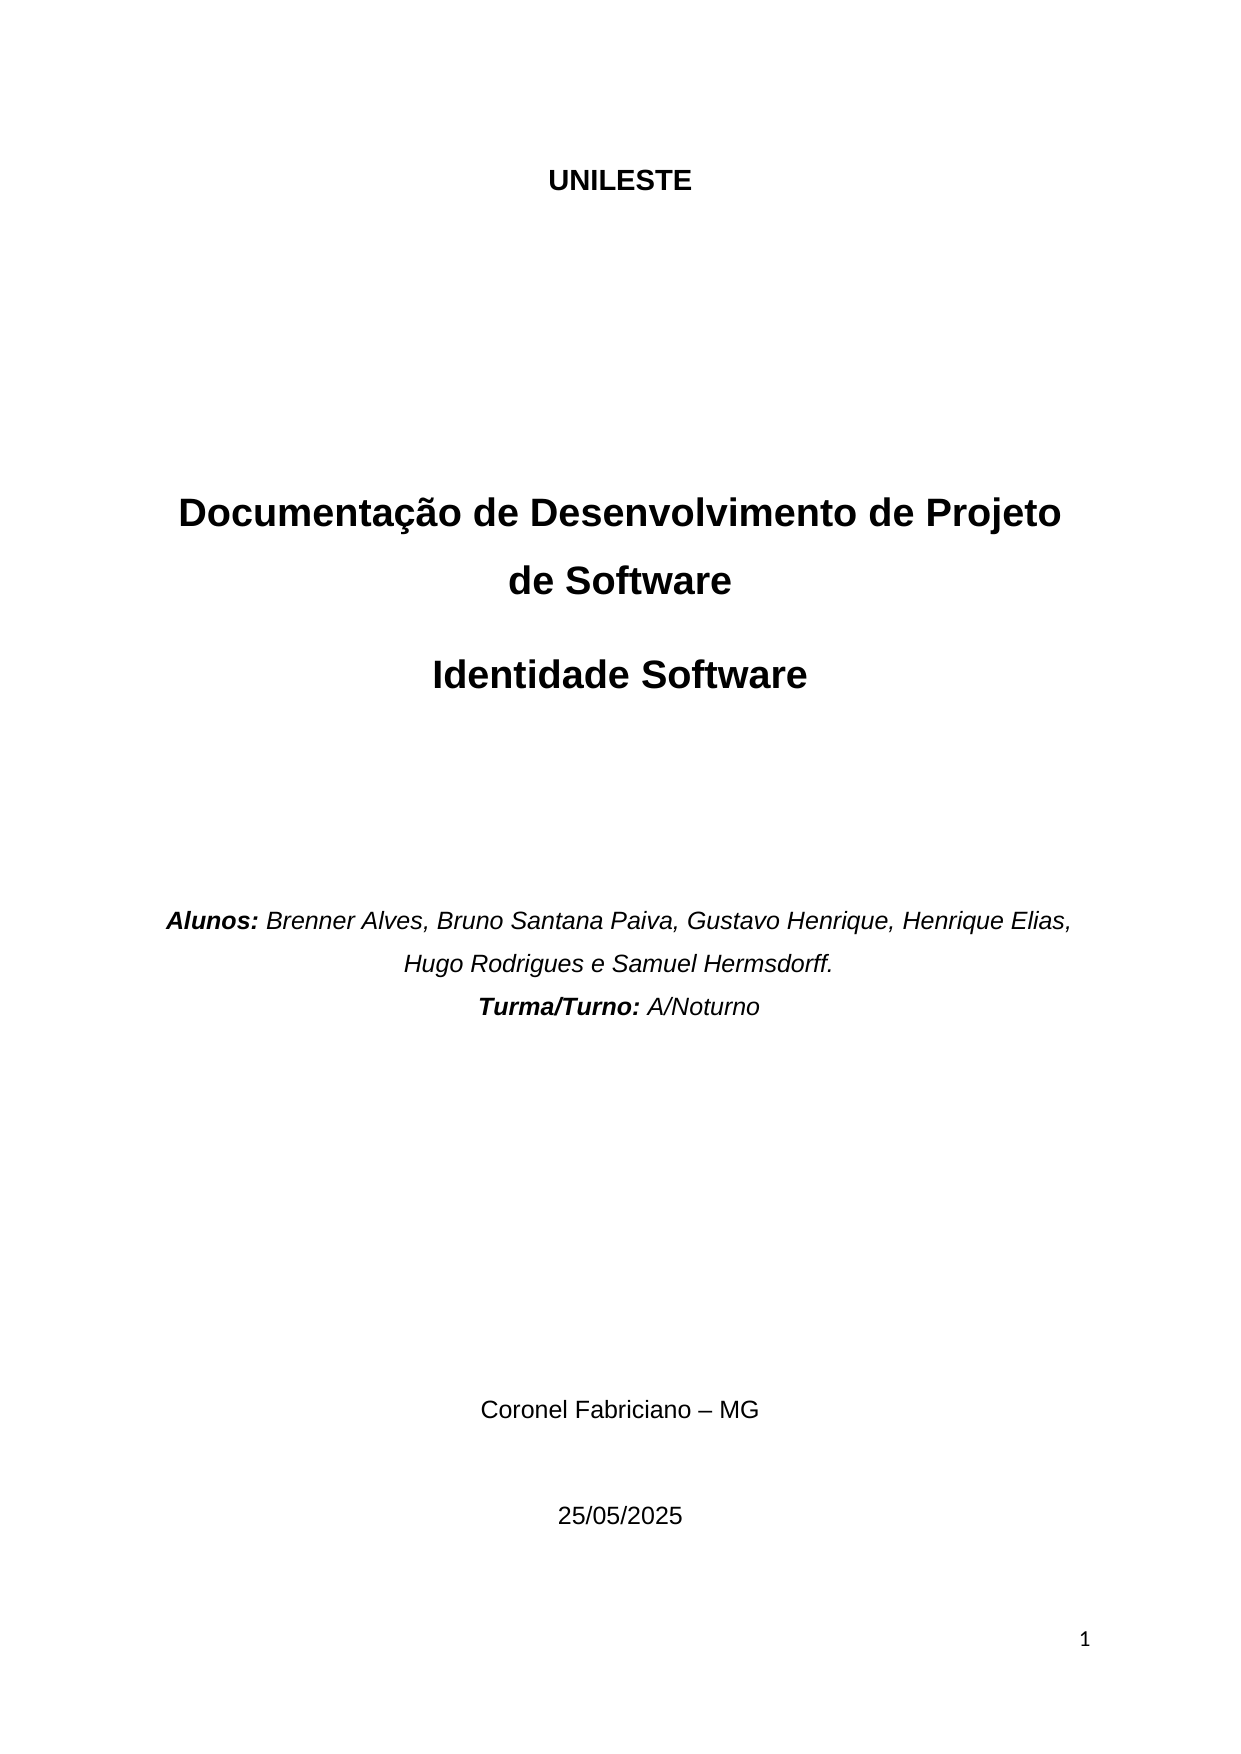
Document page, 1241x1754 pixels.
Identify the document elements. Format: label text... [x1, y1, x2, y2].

text Documentação de Desenvolvimento de Projeto de Software [150, 489, 1090, 603]
text 25/05/2025 [150, 1501, 1090, 1529]
text UNILESTE [150, 162, 1090, 196]
text Alunos: Brenner Alves, Bruno Santana Paiva, Gustavo Henrique, Henrique Elias, Hugo Rodrigues e Samuel Hermsdorff. [150, 906, 1090, 978]
text Turma/Turno: A/Noturno [150, 992, 1090, 1021]
text Coronel Fabriciano – MG [150, 1395, 1090, 1424]
text Identidade Software [150, 651, 1090, 697]
